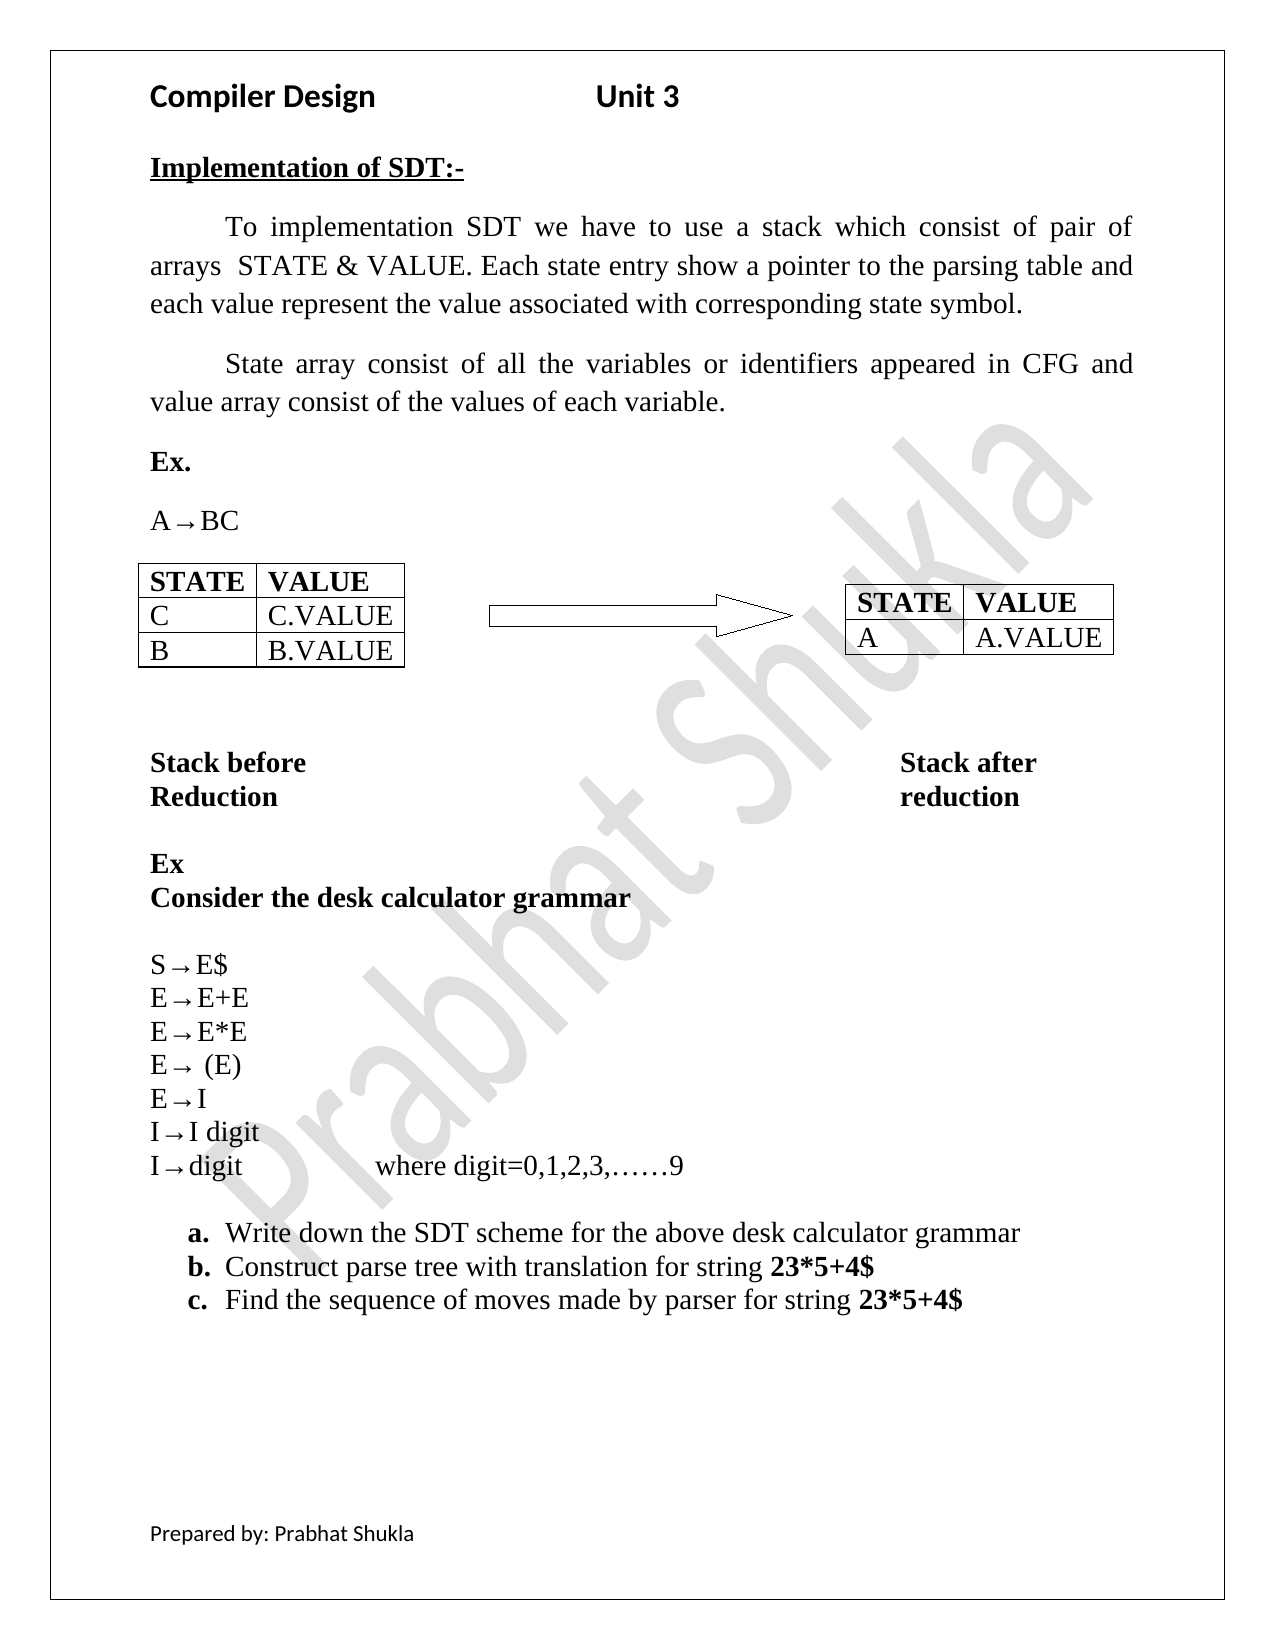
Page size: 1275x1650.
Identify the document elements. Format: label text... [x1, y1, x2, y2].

table_header VALUE [964, 585, 1113, 619]
table_cell A.VALUE [964, 620, 1113, 653]
text Ex [150, 846, 1134, 880]
table_cell C [139, 598, 256, 632]
table_cell C.VALUE [257, 598, 404, 632]
table_header VALUE [257, 564, 404, 597]
list Find the sequence of moves made by parser for string 23*5+4$ [187, 1282, 1134, 1316]
text Reduction reduction [150, 779, 1134, 813]
text I→I digit [150, 1114, 1134, 1148]
text E→E+E [150, 980, 1134, 1014]
text A→BC [150, 503, 1134, 537]
text Consider the desk calculator grammar [150, 880, 1134, 913]
table_cell B.VALUE [257, 633, 404, 666]
table_header STATE [139, 564, 256, 597]
text State array consist of all the variables or identifiers appeared in CFG and value array consist of the values of each variable. [150, 346, 1134, 418]
text Implementation of SDT:- [150, 150, 1134, 183]
text E→I [150, 1081, 1134, 1114]
list Construct parse tree with translation for string 23*5+4$ [187, 1249, 1134, 1282]
text To implementation SDT we have to use a stack which consist of pair of arrays STATE & VALUE. Each state entry show a pointer to the parsing table and each value represent the value associated with corresponding state symbol. [150, 209, 1134, 320]
table_cell B [139, 633, 256, 666]
table_header STATE [846, 585, 963, 619]
text I→digit where digit=0,1,2,3,……9 [150, 1148, 1134, 1182]
text Stack before Stack after [150, 746, 1134, 779]
list Write down the SDT scheme for the above desk calculator grammar [187, 1215, 1134, 1249]
table_cell A [846, 620, 963, 653]
text E→ (E) [150, 1047, 1134, 1081]
text E→E*E [150, 1014, 1134, 1047]
text S→E$ [150, 947, 1134, 980]
text Ex. [150, 444, 1134, 477]
